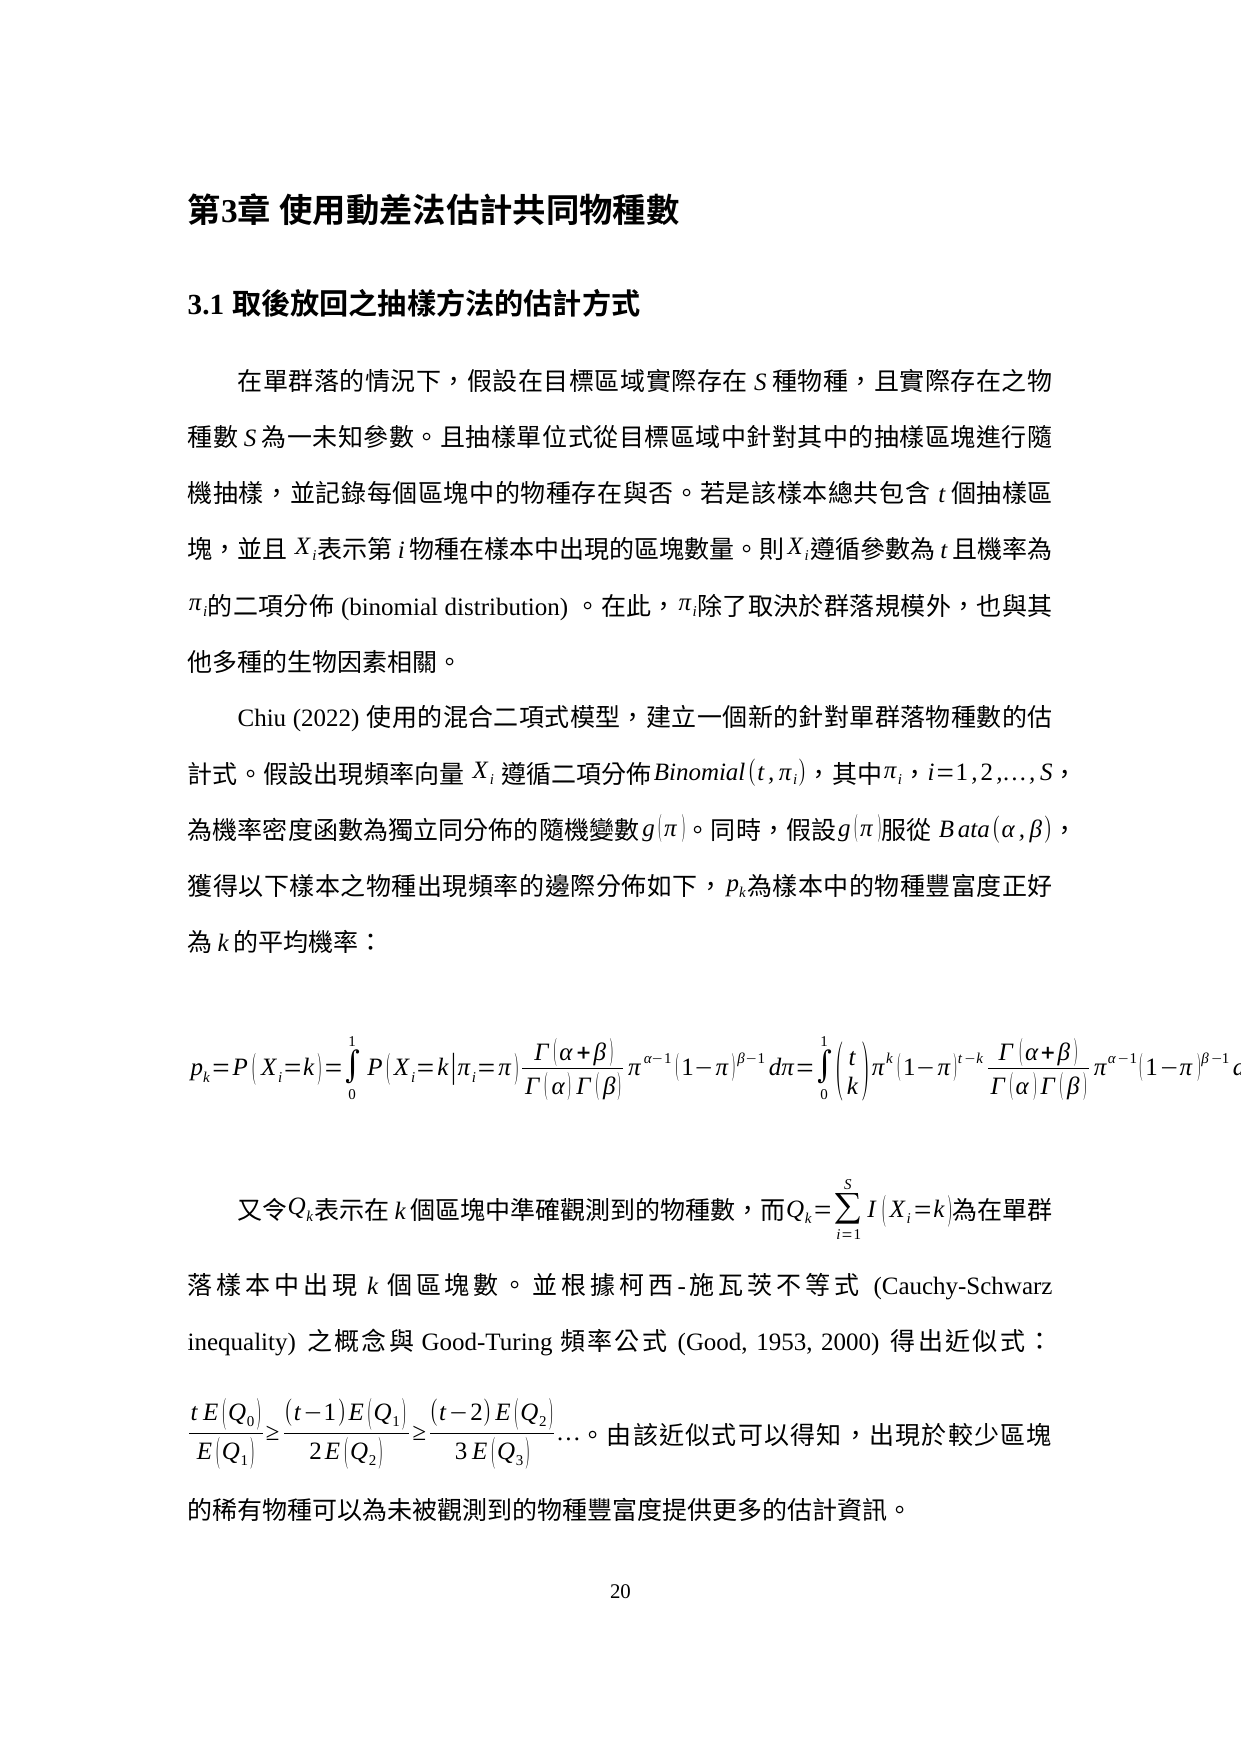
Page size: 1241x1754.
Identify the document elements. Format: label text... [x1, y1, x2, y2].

subtitle 使用動差法估計共同物種數 [187, 171, 1053, 246]
text Chiu (2022) 使用的混合二項式模型，建立一個新的針對單群落物種數的估計式。假設出現頻率向量 遵循二項分佈，其中，，為機率密度函數為獨立同分佈的隨機變數。同時，假設服從 ，獲得以下樣本之物種出現頻率的邊際分佈如下，為樣本中的物種豐富度正好為k的平均機率： [187, 697, 1053, 960]
text 又令表示在k個區塊中準確觀測到的物種數，而為在單群落樣本中出現k個區塊數。並根據柯西-施瓦茨不等式 (Cauchy-Schwarz inequality) 之概念與Good-Turing頻率公式 (Good, 1953, 2000) 得出近似式：。由該近似式可以得知，出現於較少區塊的稀有物種可以為未被觀測到的物種豐富度提供更多的估計資訊。 [187, 1171, 1053, 1527]
text 在單群落的情況下，假設在目標區域實際存在S種物種，且實際存在之物種數S為一未知參數。且抽樣單位式從目標區域中針對其中的抽樣區塊進行隨機抽樣，並記錄每個區塊中的物種存在與否。若是該樣本總共包含 t個抽樣區塊，並且 表示第i物種在樣本中出現的區塊數量。則遵循參數為t且機率為的二項分佈 (binomial distribution) 。在此，除了取決於群落規模外，也與其他多種的生物因素相關。 [187, 360, 1053, 679]
subtitle 取後放回之抽樣方法的估計方式 [187, 264, 1053, 339]
